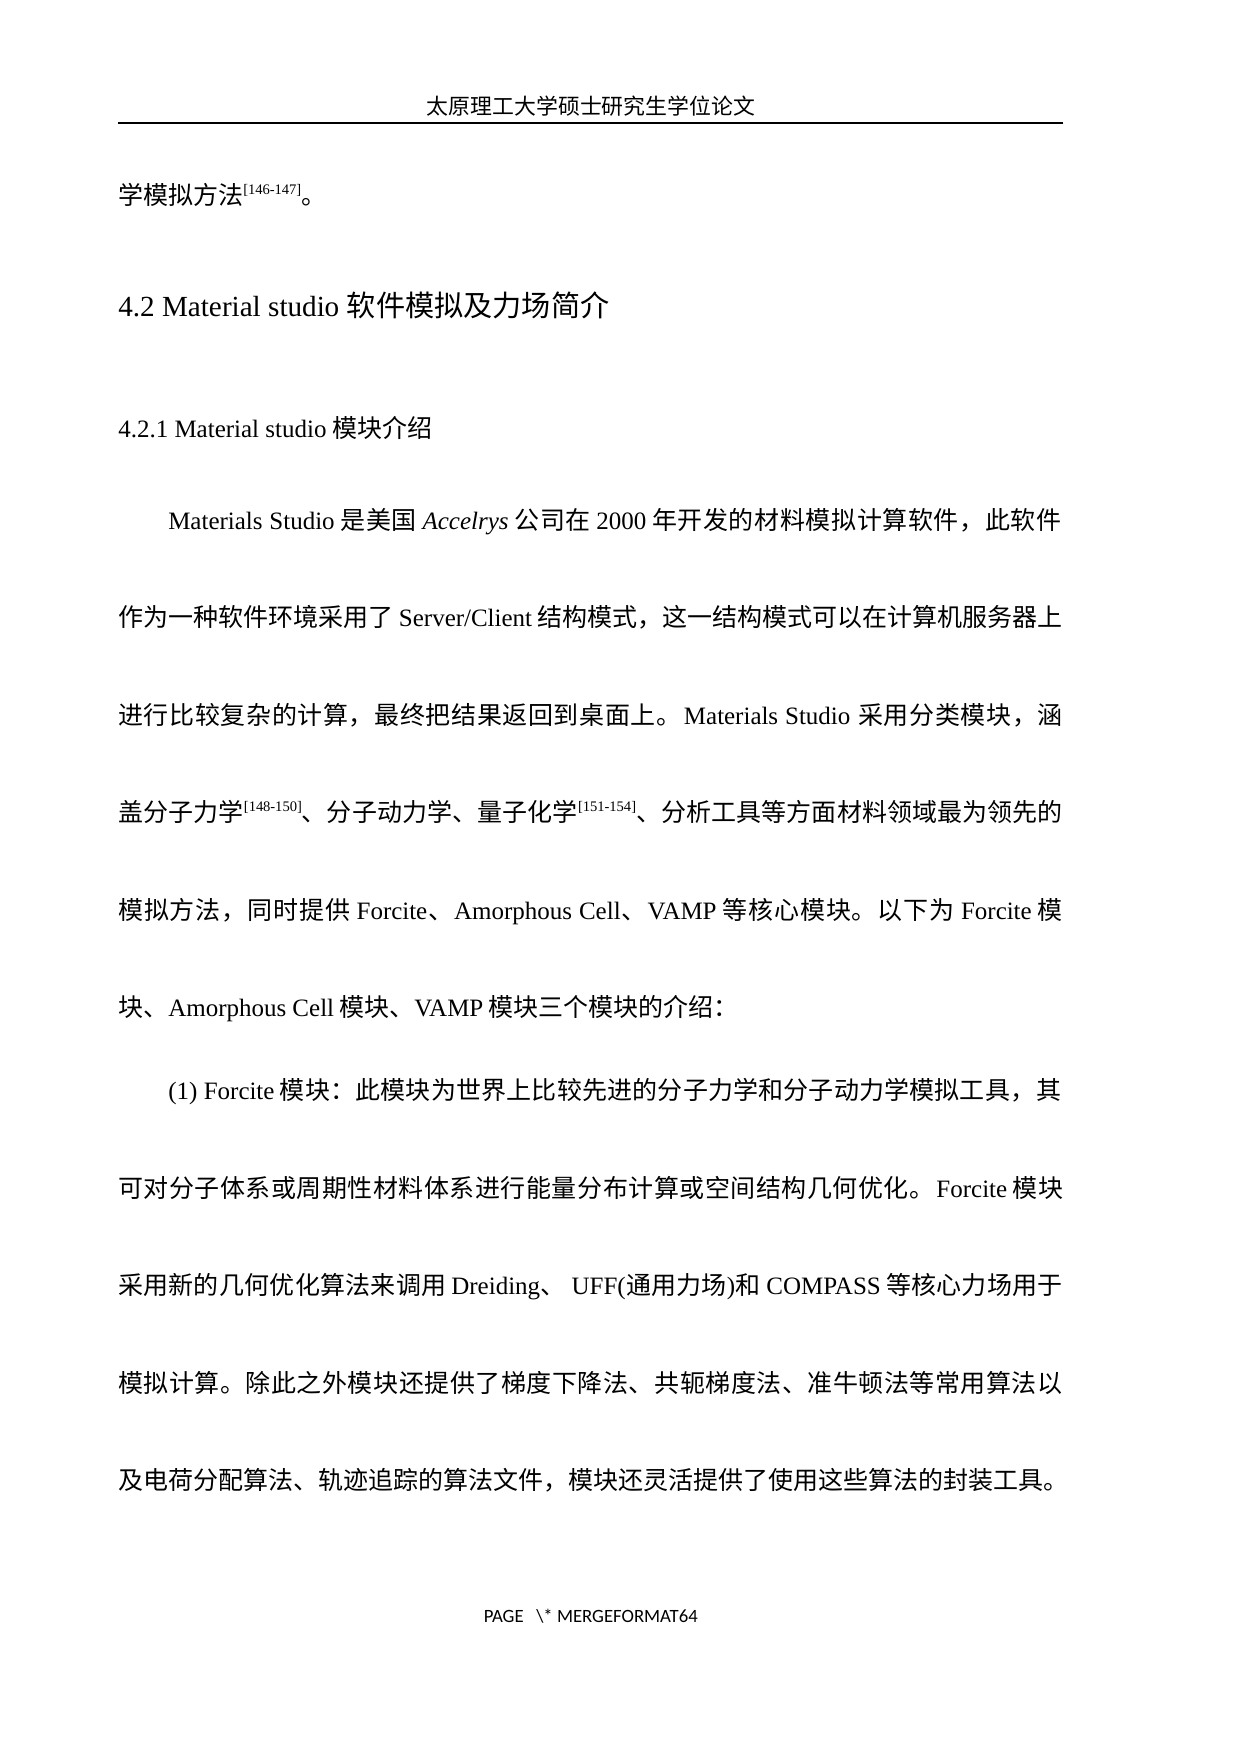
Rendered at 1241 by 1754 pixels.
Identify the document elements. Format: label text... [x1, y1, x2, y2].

subtitle 4.2 Material studio 软件模拟及力场简介 [118, 271, 1063, 336]
list Forcite模块：此模块为世界上比较先进的分子力学和分子动力学模拟工具，其可对分子体系或周期性材料体系进行能量分布计算或空间结构几何优化。Forcite模块采用新的几何优化算法来调用Dreiding、 UFF(通用力场)和 COMPASS等核心力场用于模拟计算。除此之外模块还提供了梯度下降法、共轭梯度法、准牛顿法等常用算法以及电荷分配算法、轨迹追踪的算法文件，模块还灵活提供了使用这些算法的封装工具。 [118, 1056, 1063, 1511]
text Materials Studio是美国Accelrys公司在2000年开发的材料模拟计算软件，此软件作为一种软件环境采用了Server/Client结构模式，这一结构模式可以在计算机服务器上进行比较复杂的计算，最终把结果返回到桌面上。Materials Studio 采用分类模块，涵盖分子力学[148-150]、分子动力学、量子化学[151-154]、分析工具等方面材料领域最为领先的模拟方法，同时提供Forcite、Amorphous Cell、VAMP等核心模块。以下为Forcite模块、Amorphous Cell模块、VAMP模块三个模块的介绍： [118, 486, 1063, 1038]
text 本文运用的分子模拟方法有：分子力学模拟方法、分子动力学模拟方法及量子化学模拟方法[146-147]。 [118, 161, 1063, 226]
text 4.2.1 Material studio 模块介绍 [118, 394, 1063, 459]
